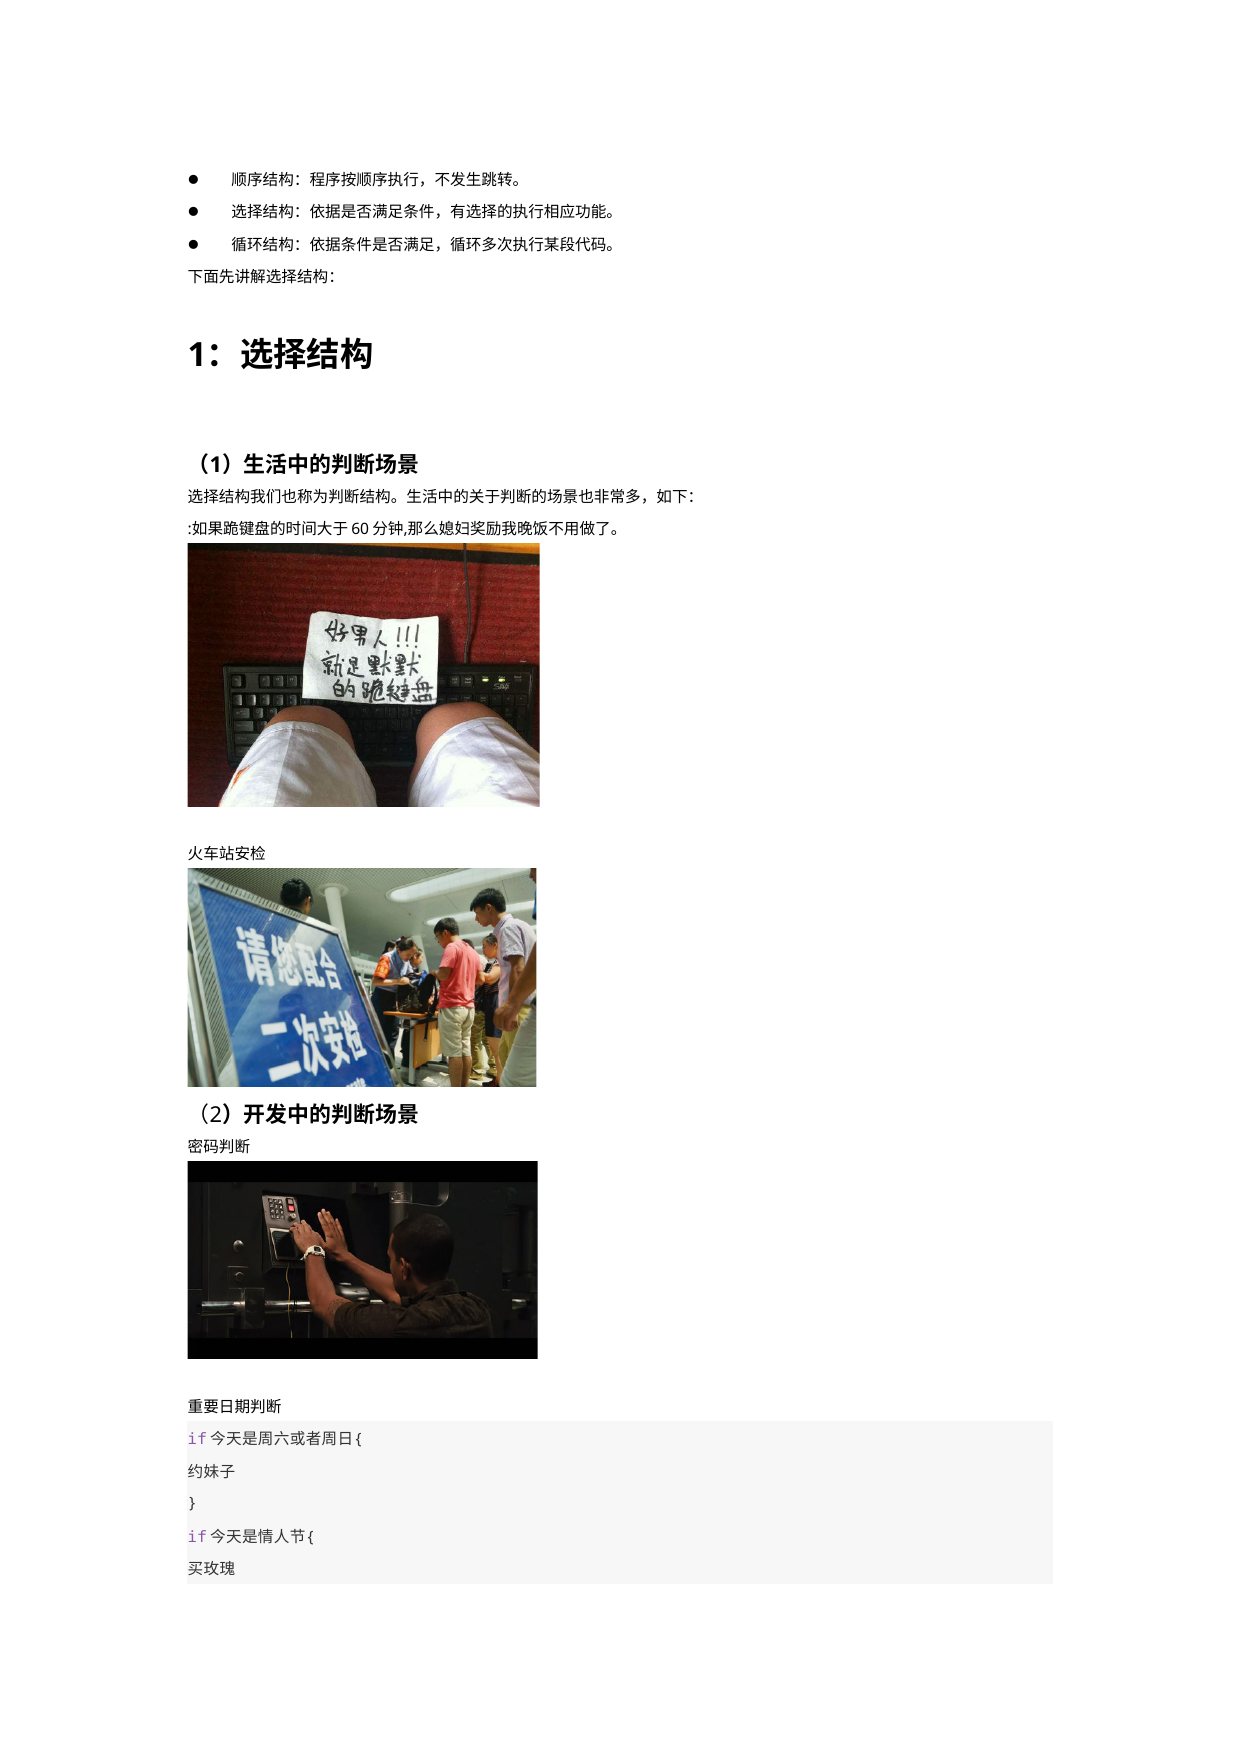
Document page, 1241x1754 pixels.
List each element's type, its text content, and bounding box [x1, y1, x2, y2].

list 顺序结构：程序按顺序执行，不发生跳转。 [187, 162, 1053, 194]
text （1）生活中的判断场景 [187, 446, 1053, 479]
text 重要日期判断 [187, 1389, 1053, 1421]
text 火车站安检 [187, 836, 1053, 869]
picture [187, 868, 537, 1087]
picture [187, 1161, 538, 1359]
picture [187, 543, 540, 807]
text 约妹子 [187, 1454, 1053, 1486]
list 选择结构：依据是否满足条件，有选择的执行相应功能。 [187, 194, 1053, 227]
text if今天是周六或者周日{ [187, 1421, 1053, 1454]
text （2）开发中的判断场景 [187, 1096, 1053, 1129]
text if今天是情人节{ [187, 1519, 1053, 1551]
text 选择结构我们也称为判断结构。生活中的关于判断的场景也非常多，如下： [187, 479, 1053, 511]
list 循环结构：依据条件是否满足，循环多次执行某段代码。 [187, 227, 1053, 259]
subtitle 1：选择结构 [187, 319, 1053, 384]
text } [187, 1486, 1053, 1519]
text 买玫瑰 [187, 1551, 1053, 1584]
text 密码判断 [187, 1129, 1053, 1161]
text :如果跪键盘的时间大于60分钟,那么媳妇奖励我晚饭不用做了。 [187, 511, 1053, 544]
text 下面先讲解选择结构： [187, 259, 1053, 292]
